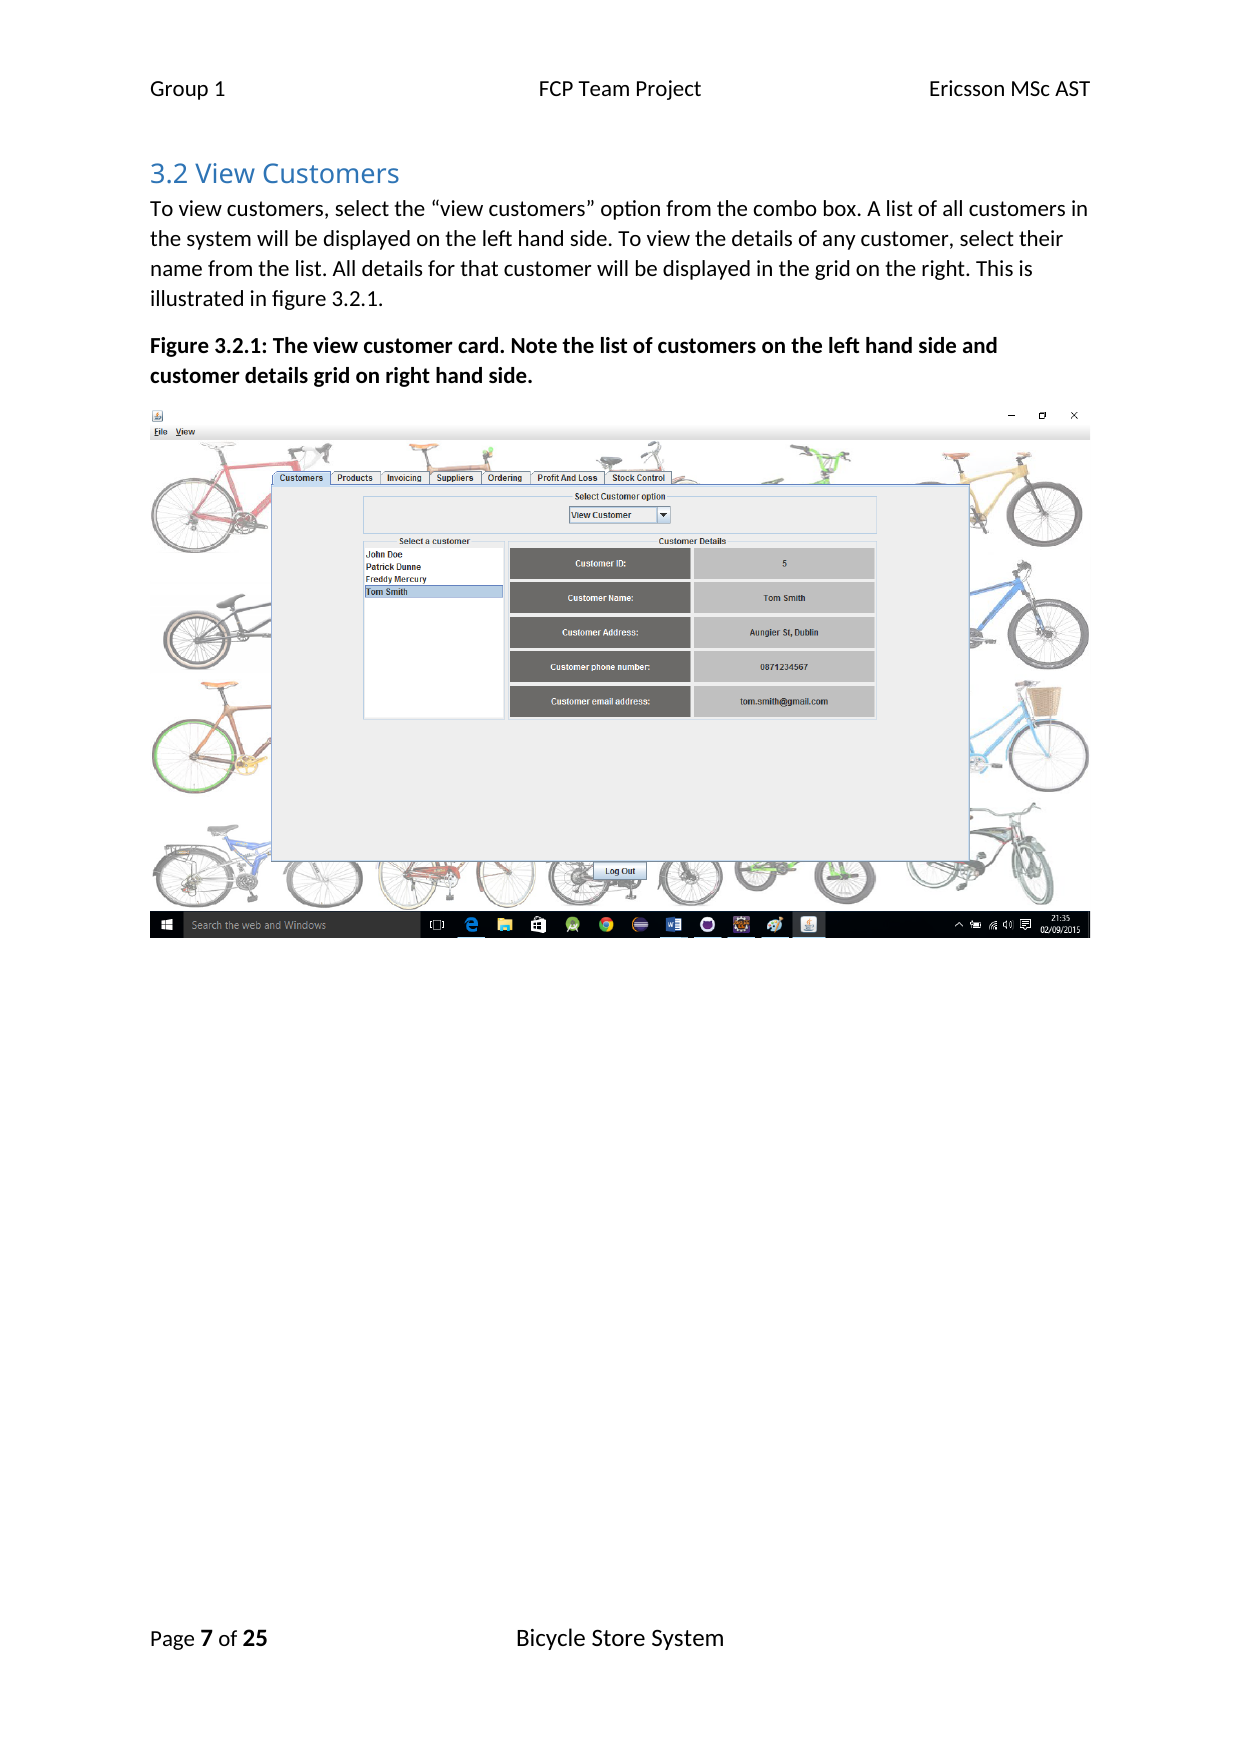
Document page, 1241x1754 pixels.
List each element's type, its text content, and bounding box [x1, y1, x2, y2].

subtitle 3.2 View Customers [150, 154, 1090, 191]
picture [150, 408, 1091, 938]
text To view customers, select the “view customers” option from the combo box. A list of all customers in the system will be displayed on the left hand side. To view the details of any customer, select their name from the list. All details for that customer will be displayed in the grid on the right. This is illustrated in figure 3.2.1. [150, 194, 1090, 313]
text Figure 3.2.1: The view customer card. Note the list of customers on the left hand side and customer details grid on right hand side. [150, 331, 1090, 390]
